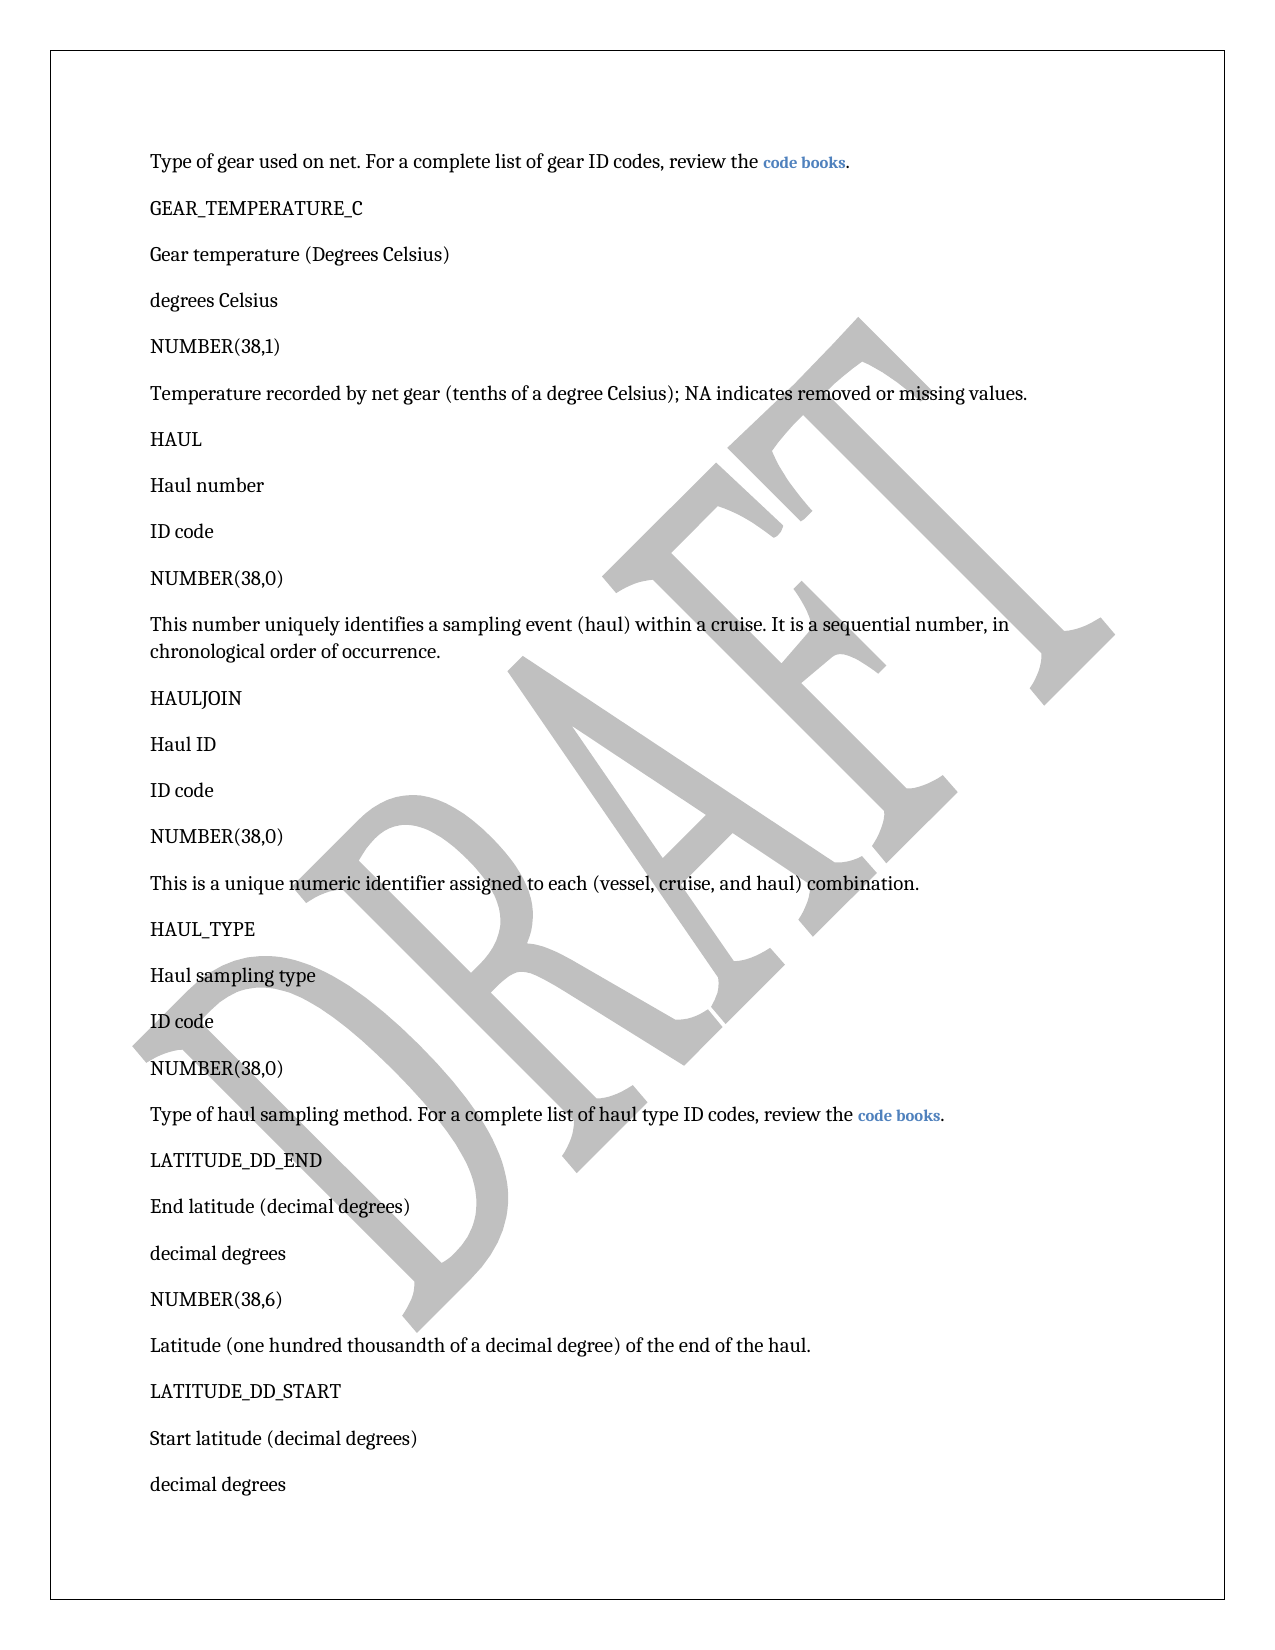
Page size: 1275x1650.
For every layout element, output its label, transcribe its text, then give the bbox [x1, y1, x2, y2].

text decimal degrees [150, 1241, 1125, 1265]
text Haul ID [150, 732, 1125, 756]
text End latitude (decimal degrees) [150, 1195, 1125, 1219]
text decimal degrees [150, 1472, 1125, 1496]
text NUMBER(38,0) [150, 566, 1125, 590]
text ID code [150, 779, 1125, 803]
text Type of haul sampling method. For a complete list of haul type ID codes, review the code books. [150, 1102, 1125, 1126]
text HAUL [150, 427, 1125, 451]
text LATITUDE_DD_START [150, 1380, 1125, 1404]
text NUMBER(38,6) [150, 1287, 1125, 1311]
text Temperature recorded by net gear (tenths of a degree Celsius); NA indicates removed or missing values. [150, 381, 1125, 405]
text degrees Celsius [150, 289, 1125, 313]
text Haul number [150, 474, 1125, 498]
text Gear temperature (Degrees Celsius) [150, 242, 1125, 266]
text Latitude (one hundred thousandth of a decimal degree) of the end of the haul. [150, 1334, 1125, 1358]
text This number uniquely identifies a sampling event (haul) within a cruise. It is a sequential number, in chronological order of occurrence. [150, 612, 1125, 664]
text Type of gear used on net. For a complete list of gear ID codes, review the code books. [150, 150, 1125, 174]
text Start latitude (decimal degrees) [150, 1426, 1125, 1450]
text ID code [150, 520, 1125, 544]
text NUMBER(38,0) [150, 825, 1125, 849]
text LATITUDE_DD_END [150, 1149, 1125, 1173]
text This is a unique numeric identifier assigned to each (vessel, cruise, and haul) combination. [150, 871, 1125, 895]
text NUMBER(38,0) [150, 1056, 1125, 1080]
text HAULJOIN [150, 686, 1125, 710]
text NUMBER(38,1) [150, 335, 1125, 359]
text Haul sampling type [150, 964, 1125, 988]
text ID code [150, 1010, 1125, 1034]
text GEAR_TEMPERATURE_C [150, 196, 1125, 220]
text HAUL_TYPE [150, 917, 1125, 941]
